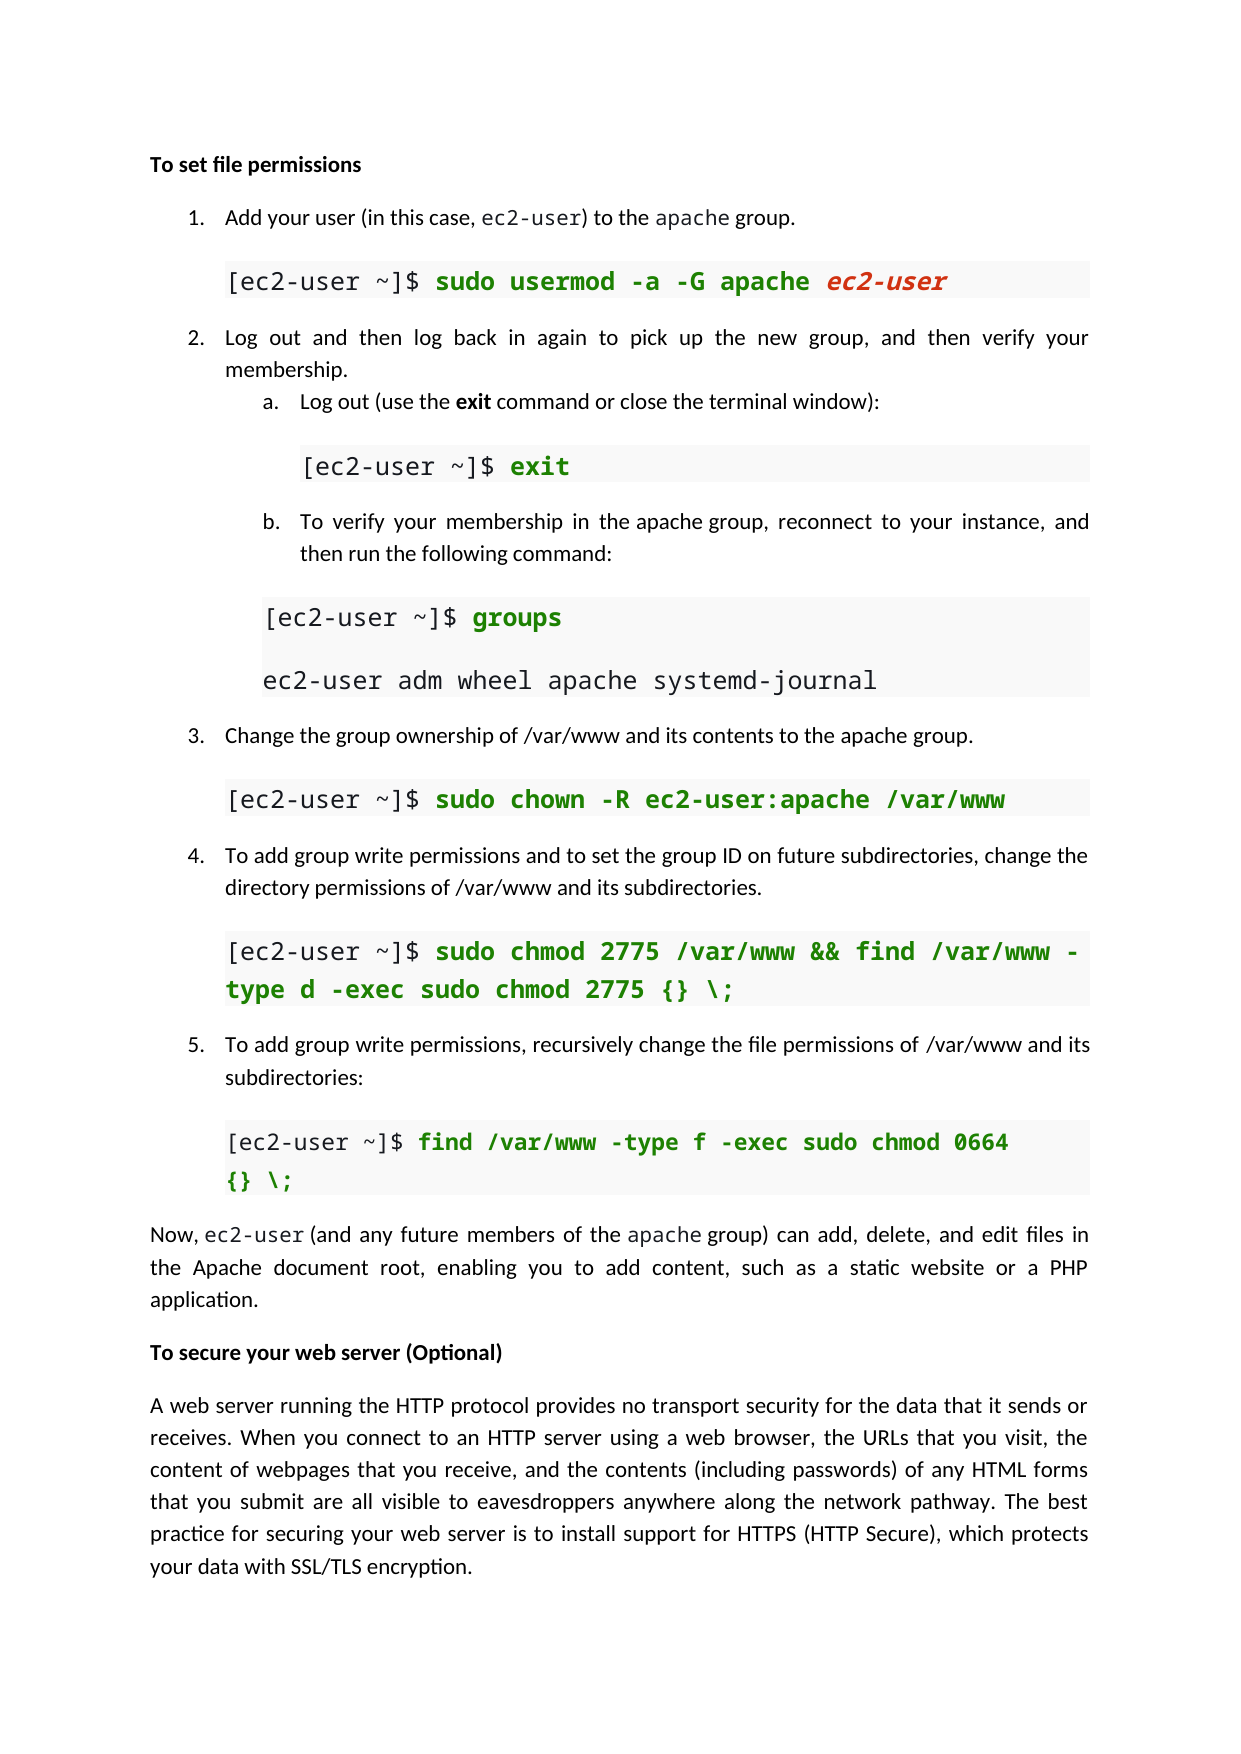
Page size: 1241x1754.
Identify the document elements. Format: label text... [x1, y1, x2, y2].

list Add your user (in this case, ec2-user) to the apache group. [187, 203, 1090, 231]
list To add group write permissions, recursively change the file permissions of /var/www and its subdirectories: [187, 1031, 1090, 1091]
list To verify your membership in the apache group, reconnect to your instance, and then run the following command: [262, 507, 1090, 567]
text To secure your web server (Optional) [150, 1338, 1090, 1366]
text [ec2-user ~]$ sudo chown -R ec2-user:apache /var/www [225, 779, 1090, 816]
list Log out and then log back in again to pick up the new group, and then verify your membership. [187, 323, 1090, 383]
text [ec2-user ~]$ sudo chmod 2775 /var/www && find /var/www -type d -exec sudo chmod 2775 {} \; [225, 931, 1090, 1006]
text [ec2-user ~]$ find /var/www -type f -exec sudo chmod 0664 {} \; [225, 1120, 1090, 1195]
text A web server running the HTTP protocol provides no transport security for the data that it sends or receives. When you connect to an HTTP server using a web browser, the URLs that you visit, the content of webpages that you receive, and the contents (including passwords) of any HTML forms that you submit are all visible to eavesdroppers anywhere along the network pathway. The best practice for securing your web server is to install support for HTTPS (HTTP Secure), which protects your data with SSL/TLS encryption. [150, 1391, 1090, 1580]
text [ec2-user ~]$ exit [300, 445, 1090, 482]
text ec2-user adm wheel apache systemd-journal [262, 659, 1090, 697]
text [ec2-user ~]$ sudo usermod -a -G apache ec2-user [225, 261, 1090, 298]
text To set file permissions [150, 150, 1090, 178]
text Now, ec2-user (and any future members of the apache group) can add, delete, and edit files in the Apache document root, enabling you to add content, such as a static website or a PHP application. [150, 1220, 1090, 1313]
text [ec2-user ~]$ groups [262, 597, 1090, 634]
list Log out (use the exit command or close the terminal window): [262, 387, 1090, 416]
list To add group write permissions and to set the group ID on future subdirectories, change the directory permissions of /var/www and its subdirectories. [187, 841, 1090, 901]
list Change the group ownership of /var/www and its contents to the apache group. [187, 722, 1090, 749]
